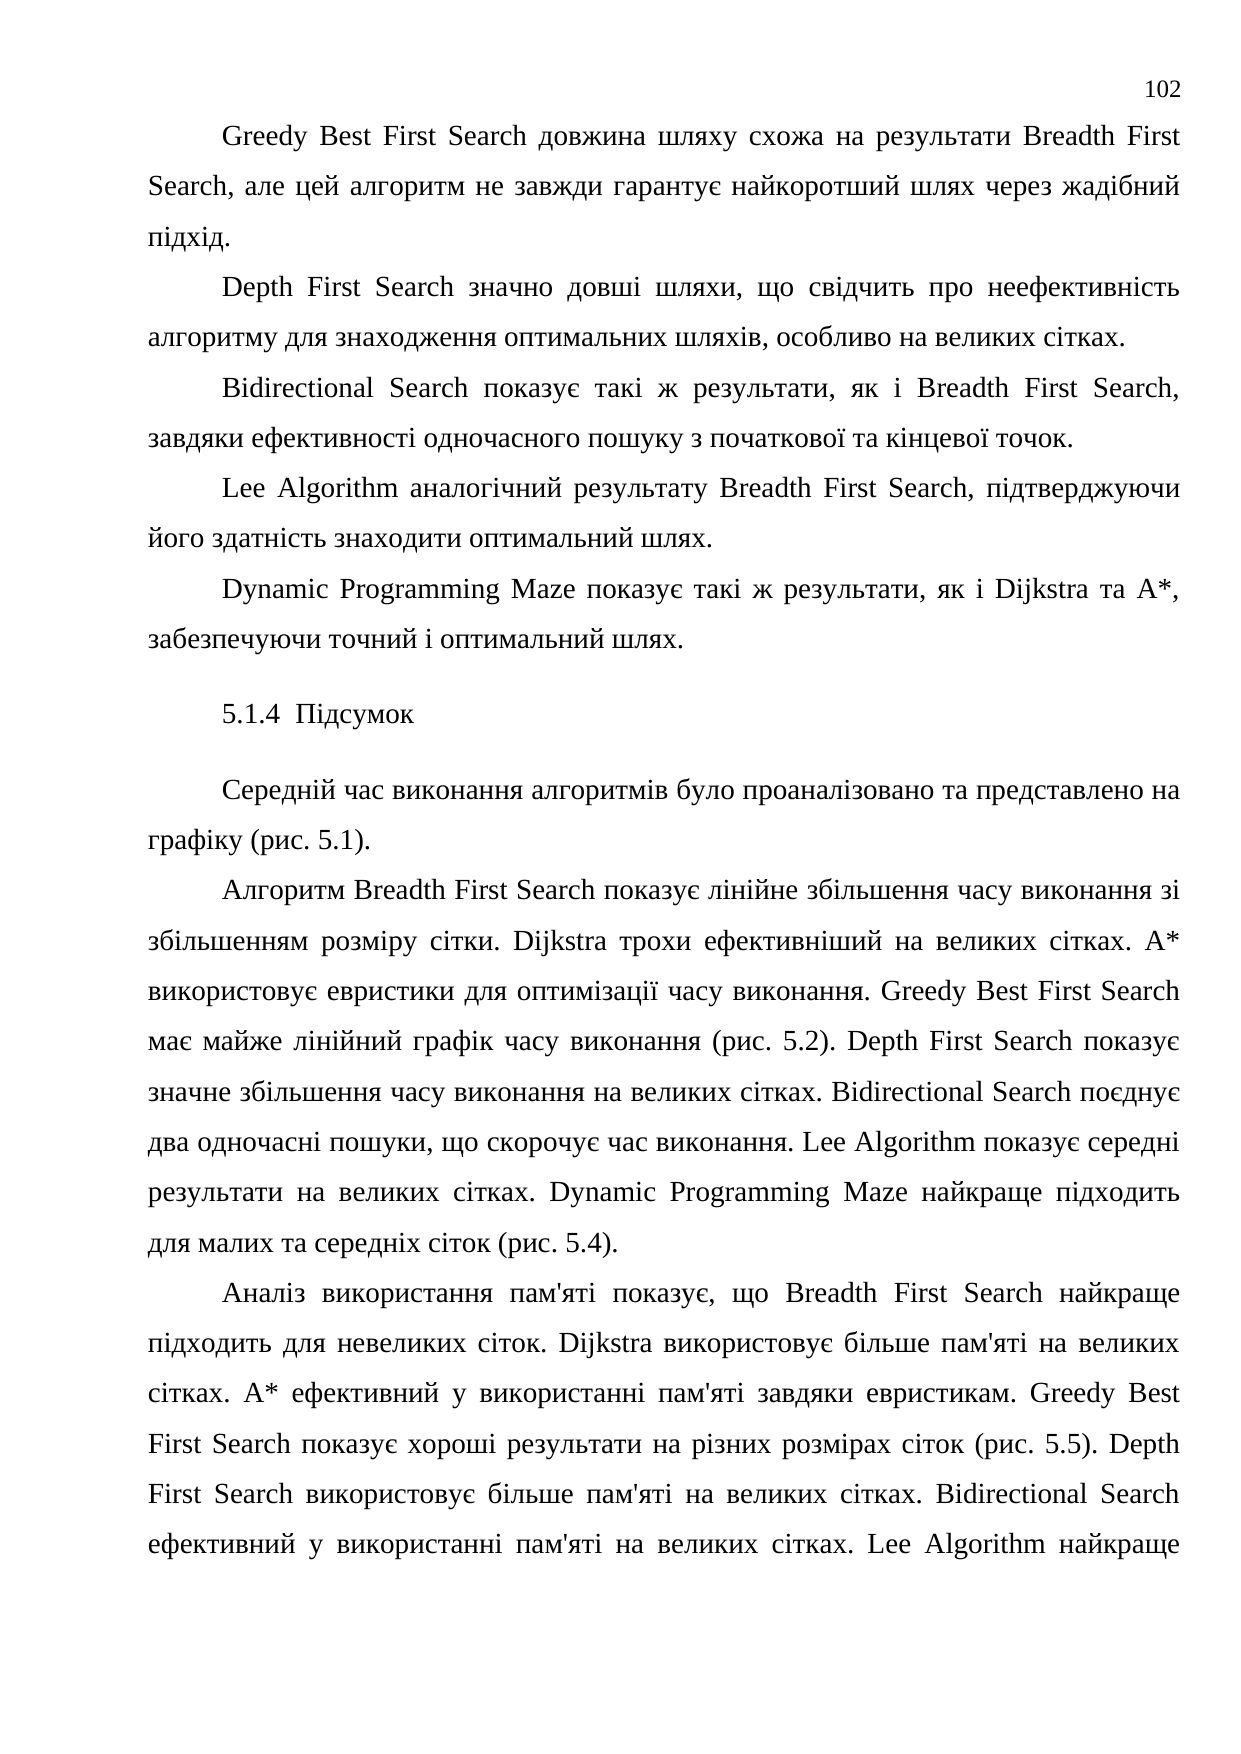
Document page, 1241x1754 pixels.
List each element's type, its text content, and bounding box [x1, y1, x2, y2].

text Середній час виконання алгоритмів було проаналізовано та представлено на графіку (рис. 5.1). [148, 772, 1181, 856]
text Алгоритм Breadth First Search показує лінійне збільшення часу виконання зі збільшенням розміру сітки. Dijkstra трохи ефективніший на великих сітках. A* використовує евристики для оптимізації часу виконання. Greedy Best First Search має майже лінійний графік часу виконання (рис. 5.2). Depth First Search показує значне збільшення часу виконання на великих сітках. Bidirectional Search поєднує два одночасні пошуки, що скорочує час виконання. Lee Algorithm показує середні результати на великих сітках. Dynamic Programming Maze найкраще підходить для малих та середніх сіток (рис. 5.4). [148, 872, 1181, 1258]
text Bidirectional Search показує такі ж результати, як і Breadth First Search, завдяки ефективності одночасного пошуку з початкової та кінцевої точок. [148, 370, 1181, 453]
text Depth First Search значно довші шляхи, що свідчить про неефективність алгоритму для знаходження оптимальних шляхів, особливо на великих сітках. [148, 269, 1181, 353]
subtitle Підсумок [222, 697, 1181, 730]
text Lee Algorithm аналогічний результату Breadth First Search, підтверджуючи його здатність знаходити оптимальний шлях. [148, 470, 1181, 554]
text Greedy Best First Search довжина шляху схожа на результати Breadth First Search, але цей алгоритм не завжди гарантує найкоротший шлях через жадібний підхід. [148, 118, 1181, 252]
text Dynamic Programming Maze показує такі ж результати, як і Dijkstra та A*, забезпечуючи точний і оптимальний шлях. [148, 571, 1181, 655]
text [148, 1275, 1181, 1560]
